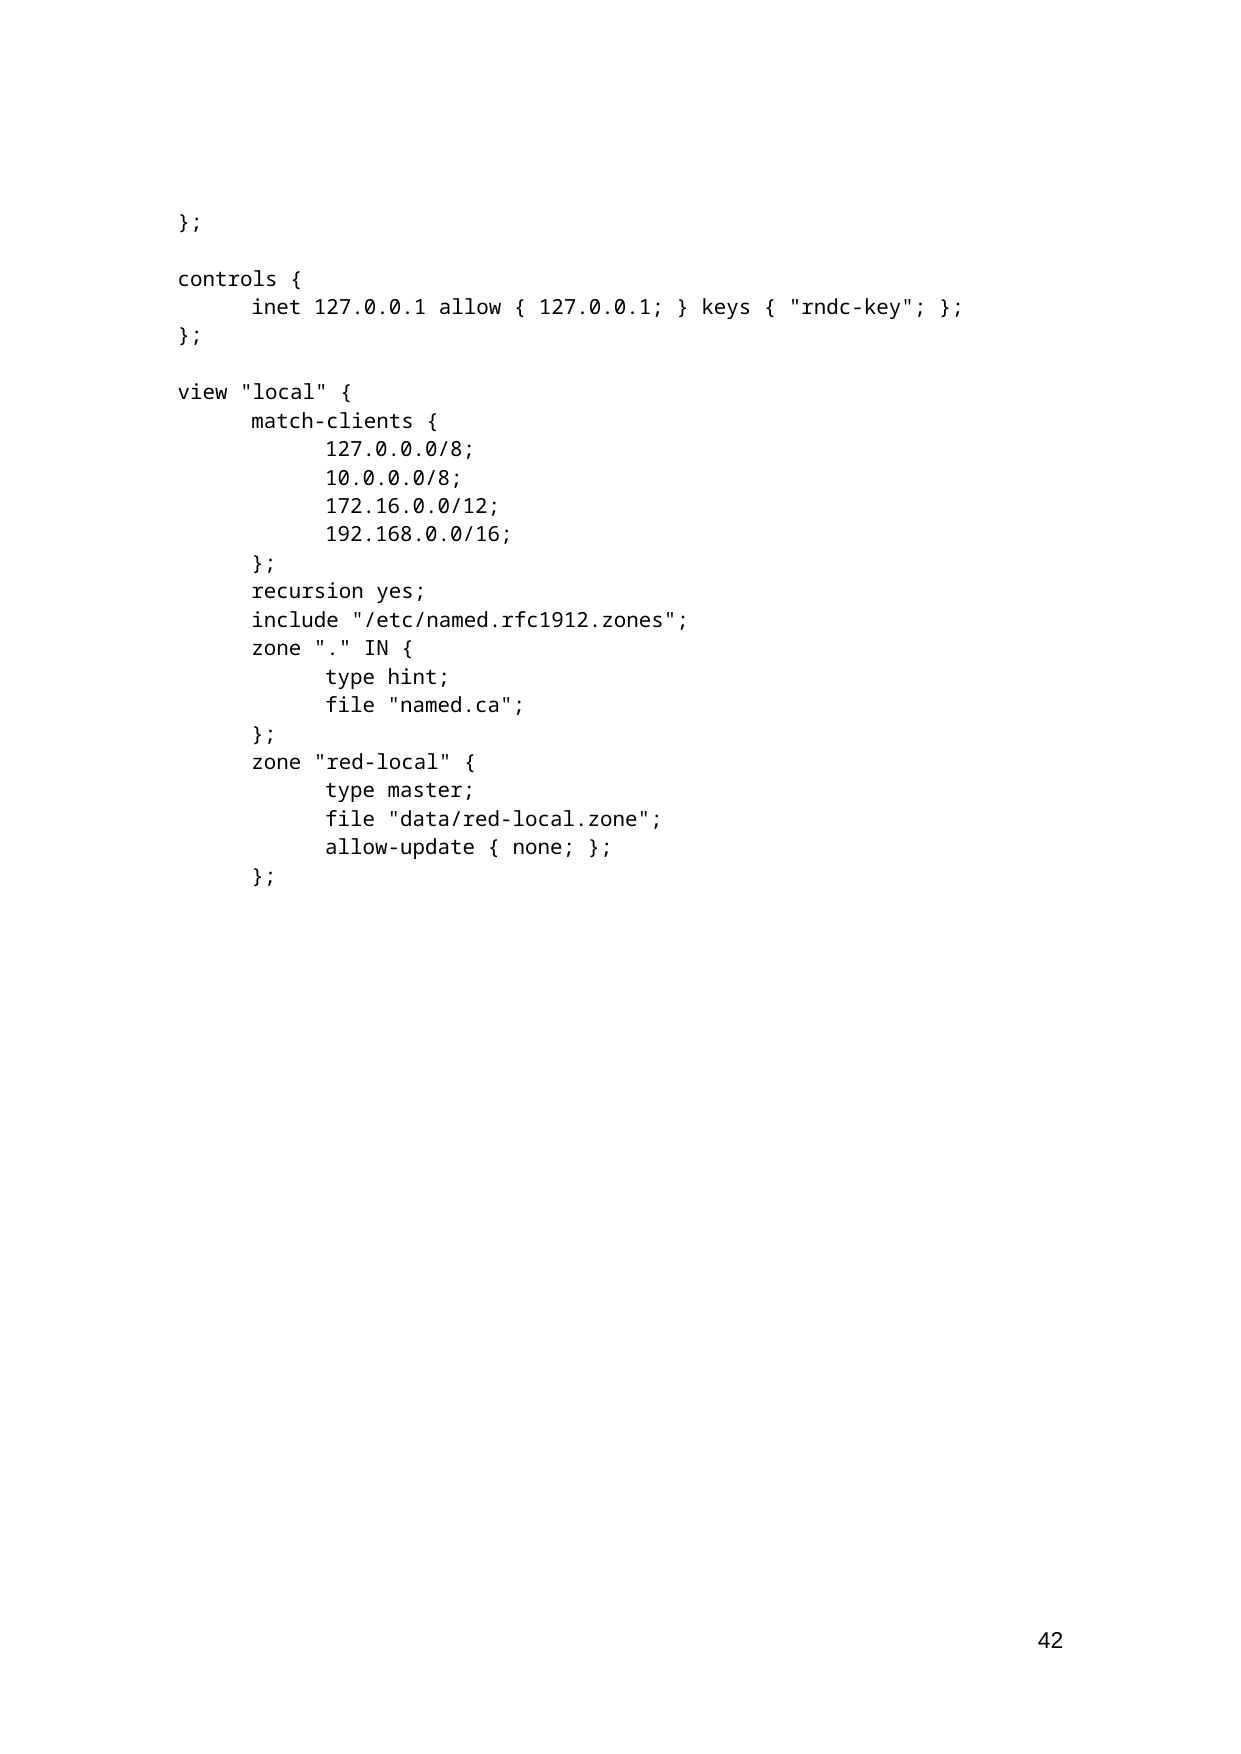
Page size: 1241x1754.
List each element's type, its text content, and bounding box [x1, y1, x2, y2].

text zone "." IN { [177, 633, 1063, 662]
text include "/etc/named.rfc1912.zones"; [177, 605, 1063, 633]
text 10.0.0.0/8; [177, 463, 1063, 491]
text }; [177, 861, 1063, 889]
text 172.16.0.0/12; [177, 491, 1063, 519]
text 127.0.0.0/8; [177, 434, 1063, 463]
text }; [177, 207, 1063, 235]
text recursion yes; [177, 576, 1063, 605]
text file "named.ca"; [177, 690, 1063, 719]
text type hint; [177, 662, 1063, 690]
text controls { [177, 264, 1063, 292]
text inet 127.0.0.1 allow { 127.0.0.1; } keys { "rndc-key"; }; [177, 292, 1063, 321]
text }; [177, 548, 1063, 576]
text zone "red-local" { [177, 747, 1063, 776]
text view "local" { [177, 377, 1063, 406]
text type master; [177, 776, 1063, 804]
text }; [177, 719, 1063, 747]
text allow-update { none; }; [177, 832, 1063, 861]
text }; [177, 321, 1063, 349]
text 192.168.0.0/16; [177, 519, 1063, 548]
text match-clients { [177, 406, 1063, 434]
text file "data/red-local.zone"; [177, 804, 1063, 832]
